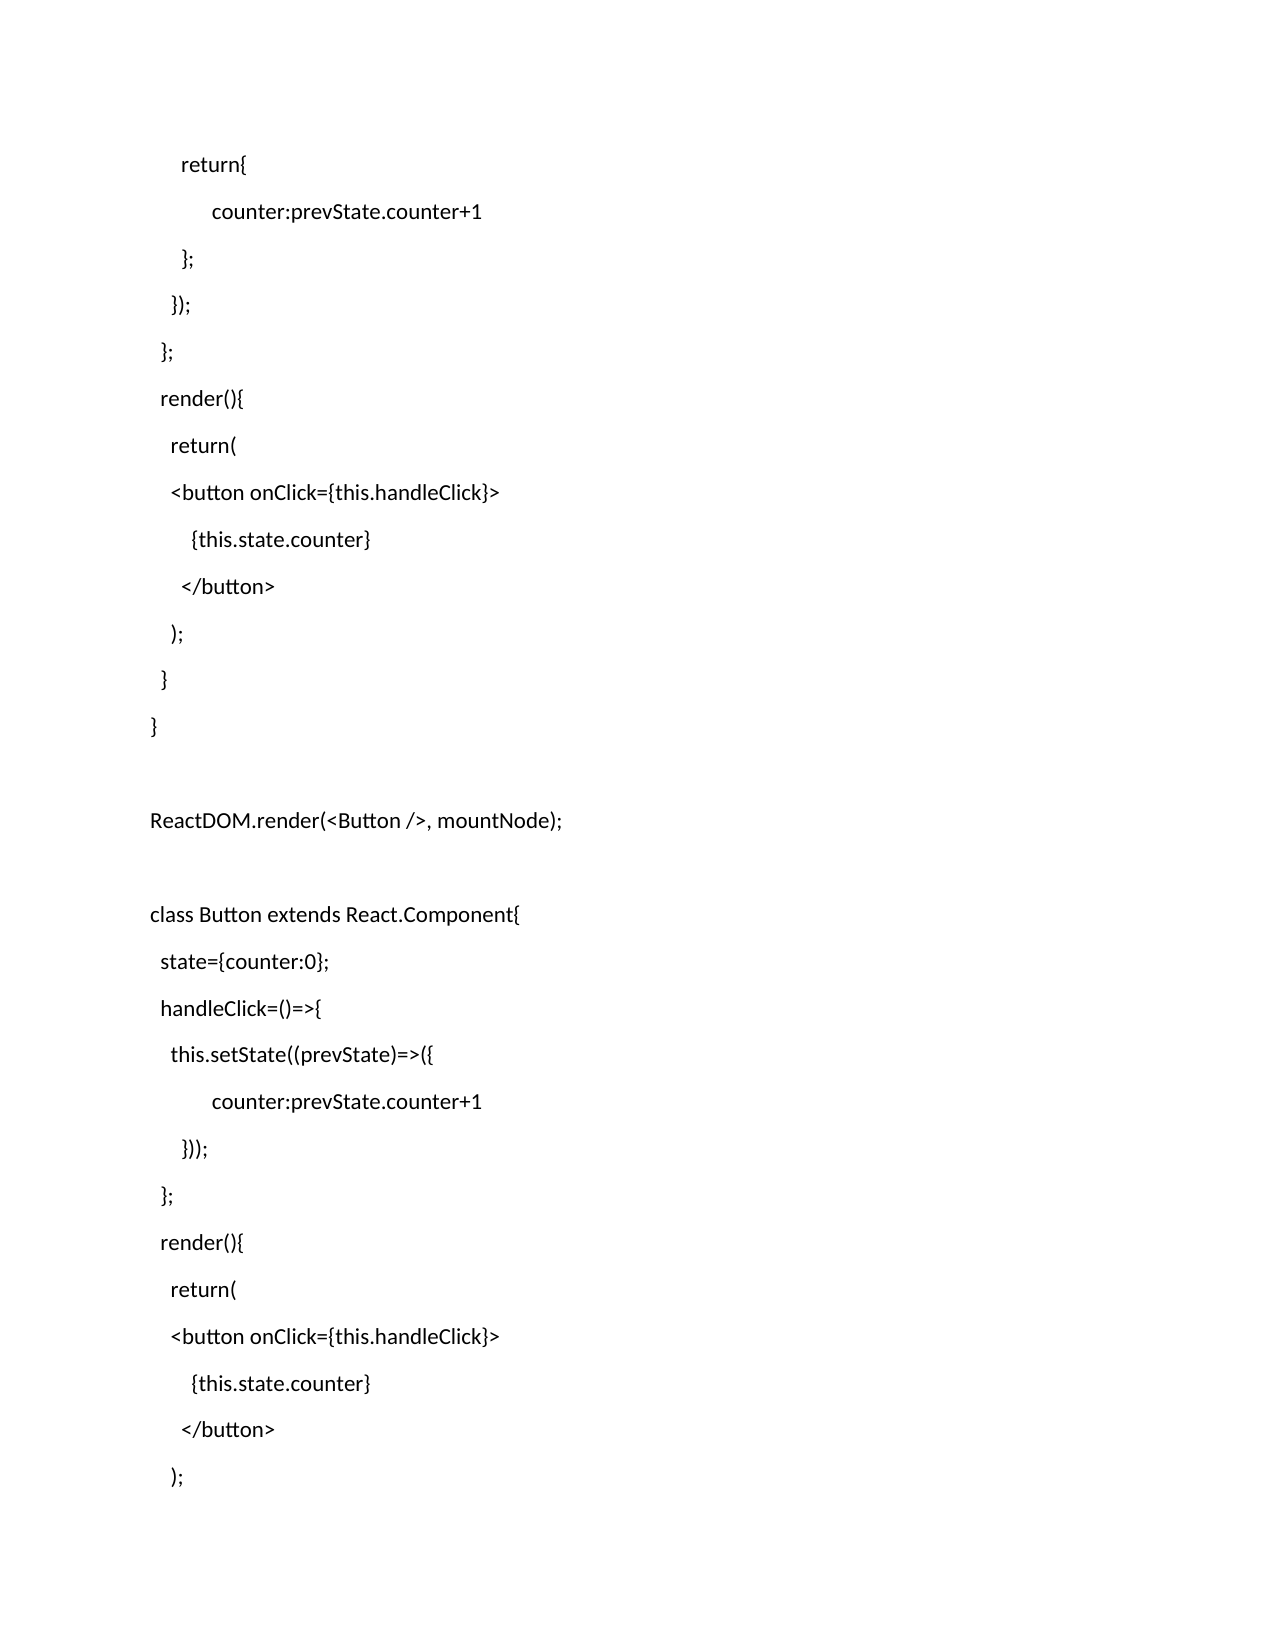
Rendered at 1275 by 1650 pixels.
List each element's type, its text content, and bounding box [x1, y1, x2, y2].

text } [150, 666, 1125, 694]
text }; [150, 337, 1125, 366]
text })); [150, 1134, 1125, 1162]
text <button onClick={this.handleClick}> [150, 1322, 1125, 1350]
text this.setState((prevState)=>({ [150, 1041, 1125, 1069]
text ReactDOM.render(<Button />, mountNode); [150, 806, 1125, 834]
text handleClick=()=>{ [150, 994, 1125, 1022]
text render(){ [150, 384, 1125, 412]
text state={counter:0}; [150, 947, 1125, 975]
text {this.state.counter} [150, 1369, 1125, 1397]
text } [150, 712, 1125, 741]
text return( [150, 1275, 1125, 1303]
text return{ [150, 150, 1125, 178]
text ); [150, 619, 1125, 647]
text }; [150, 244, 1125, 272]
text return( [150, 431, 1125, 459]
text </button> [150, 1416, 1125, 1444]
text ); [150, 1462, 1125, 1491]
text counter:prevState.counter+1 [150, 197, 1125, 225]
text }); [150, 291, 1125, 319]
text }; [150, 1181, 1125, 1209]
text </button> [150, 572, 1125, 600]
text counter:prevState.counter+1 [150, 1087, 1125, 1116]
text class Button extends React.Component{ [150, 900, 1125, 928]
text {this.state.counter} [150, 525, 1125, 553]
text render(){ [150, 1228, 1125, 1256]
text <button onClick={this.handleClick}> [150, 478, 1125, 506]
